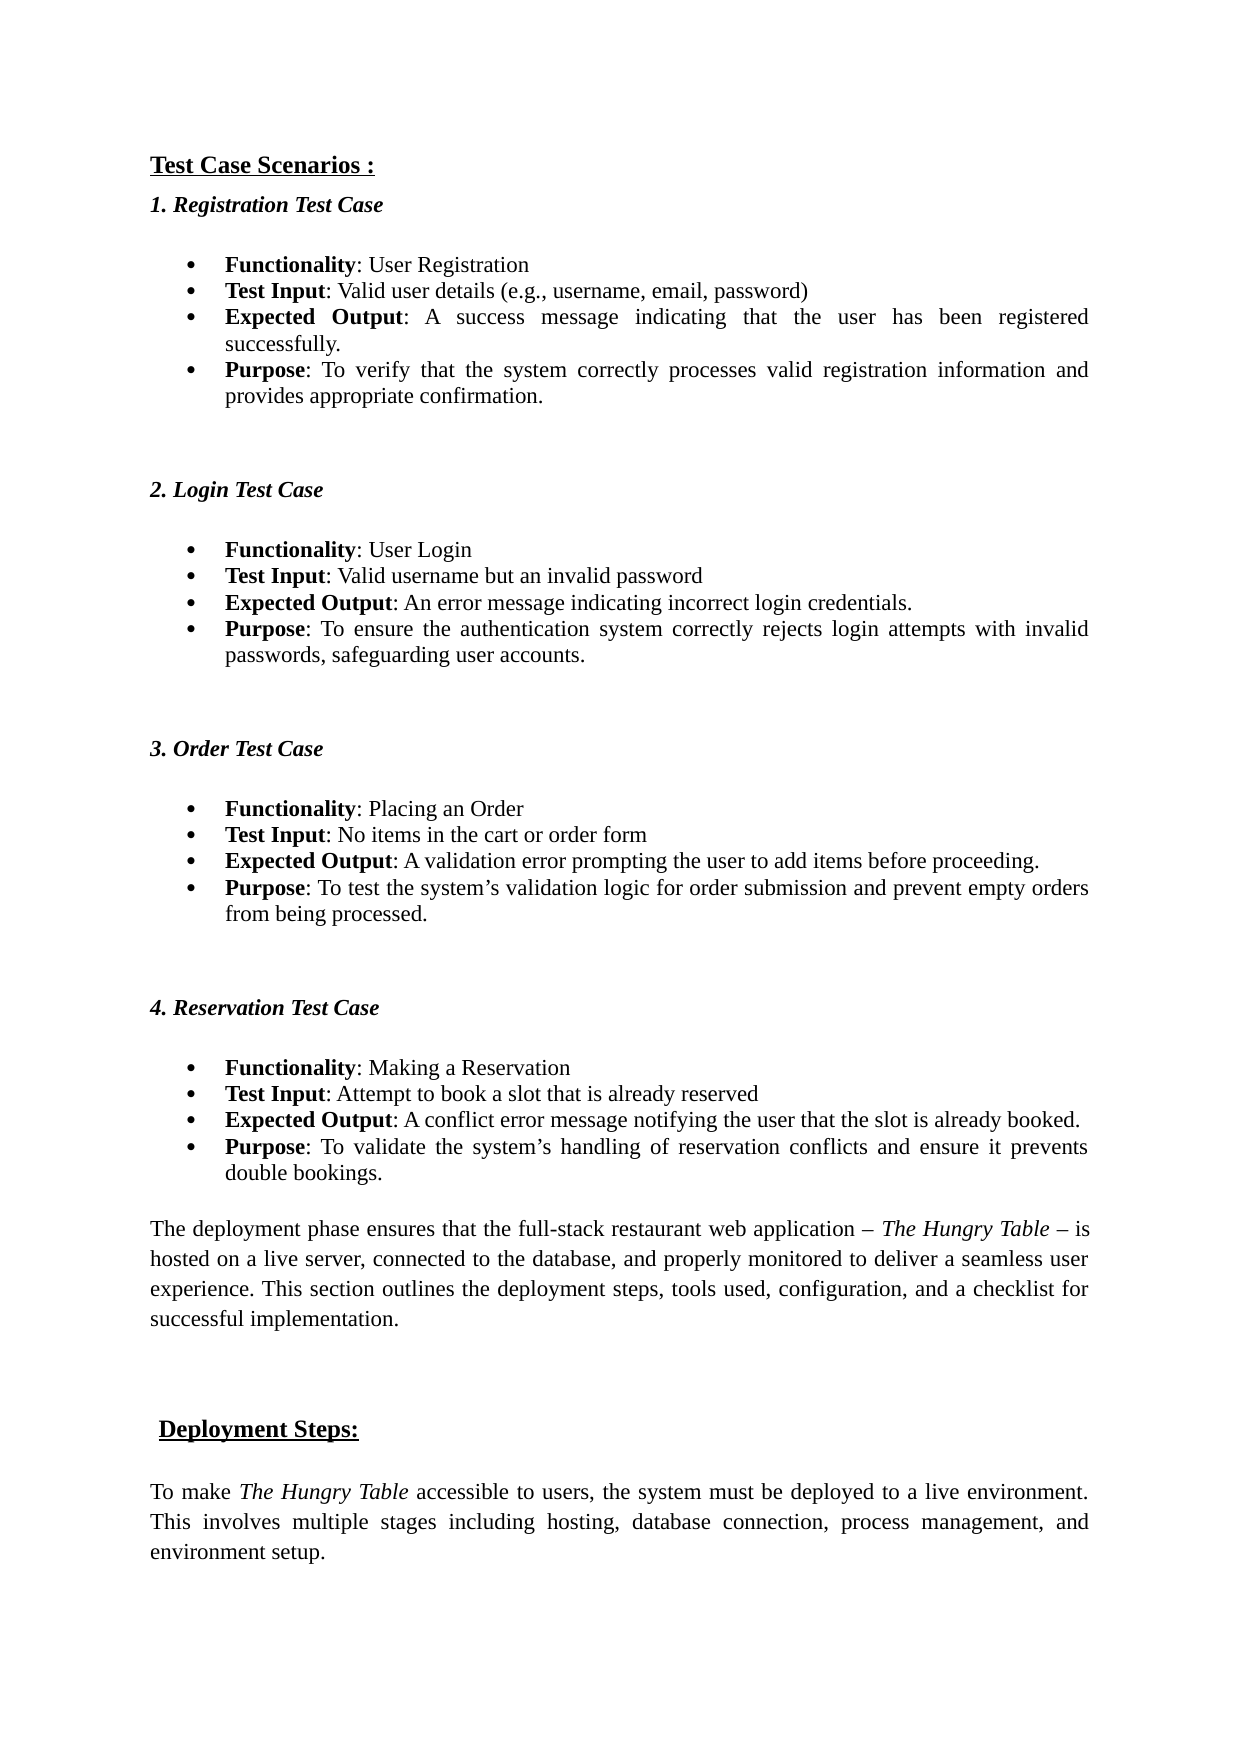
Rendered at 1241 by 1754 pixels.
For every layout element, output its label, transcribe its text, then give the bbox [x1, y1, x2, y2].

list Functionality: User Registration [187, 251, 1090, 277]
list Functionality: Making a Reservation [187, 1054, 1090, 1080]
list Test Input: Valid user details (e.g., username, email, password) [187, 277, 1090, 303]
subtitle 1. Registration Test Case [150, 191, 1090, 218]
list Functionality: Placing an Order [187, 795, 1090, 821]
text The deployment phase ensures that the full-stack restaurant web application – The Hungry Table – is hosted on a live server, connected to the database, and properly monitored to deliver a seamless user experience. This section outlines the deployment steps, tools used, configuration, and a checklist for successful implementation. [150, 1214, 1090, 1332]
list Test Input: No items in the cart or order form [187, 821, 1090, 847]
list Purpose: To validate the system’s handling of reservation conflicts and ensure it prevents double bookings. [187, 1133, 1090, 1185]
list Purpose: To verify that the system correctly processes valid registration information and provides appropriate confirmation. [187, 356, 1090, 409]
text To make The Hungry Table accessible to users, the system must be deployed to a live environment. This involves multiple stages including hosting, database connection, process management, and environment setup. [150, 1478, 1090, 1565]
subtitle Deployment Steps: [150, 1414, 1090, 1443]
list Purpose: To ensure the authentication system correctly rejects login attempts with invalid passwords, safeguarding user accounts. [187, 615, 1090, 668]
list Test Input: Valid username but an invalid password [187, 562, 1090, 589]
list Test Input: Attempt to book a slot that is already reserved [187, 1080, 1090, 1106]
subtitle 4. Reservation Test Case [150, 994, 1090, 1021]
list Expected Output: An error message indicating incorrect login credentials. [187, 589, 1090, 615]
list Functionality: User Login [187, 536, 1090, 562]
subtitle 3. Order Test Case [150, 735, 1090, 762]
subtitle 2. Login Test Case [150, 477, 1090, 503]
subtitle Test Case Scenarios : [150, 150, 1090, 179]
list Expected Output: A conflict error message notifying the user that the slot is already booked. [187, 1106, 1090, 1133]
list Expected Output: A validation error prompting the user to add items before proceeding. [187, 847, 1090, 874]
list Expected Output: A success message indicating that the user has been registered successfully. [187, 303, 1090, 356]
list Purpose: To test the system’s validation logic for order submission and prevent empty orders from being processed. [187, 874, 1090, 927]
